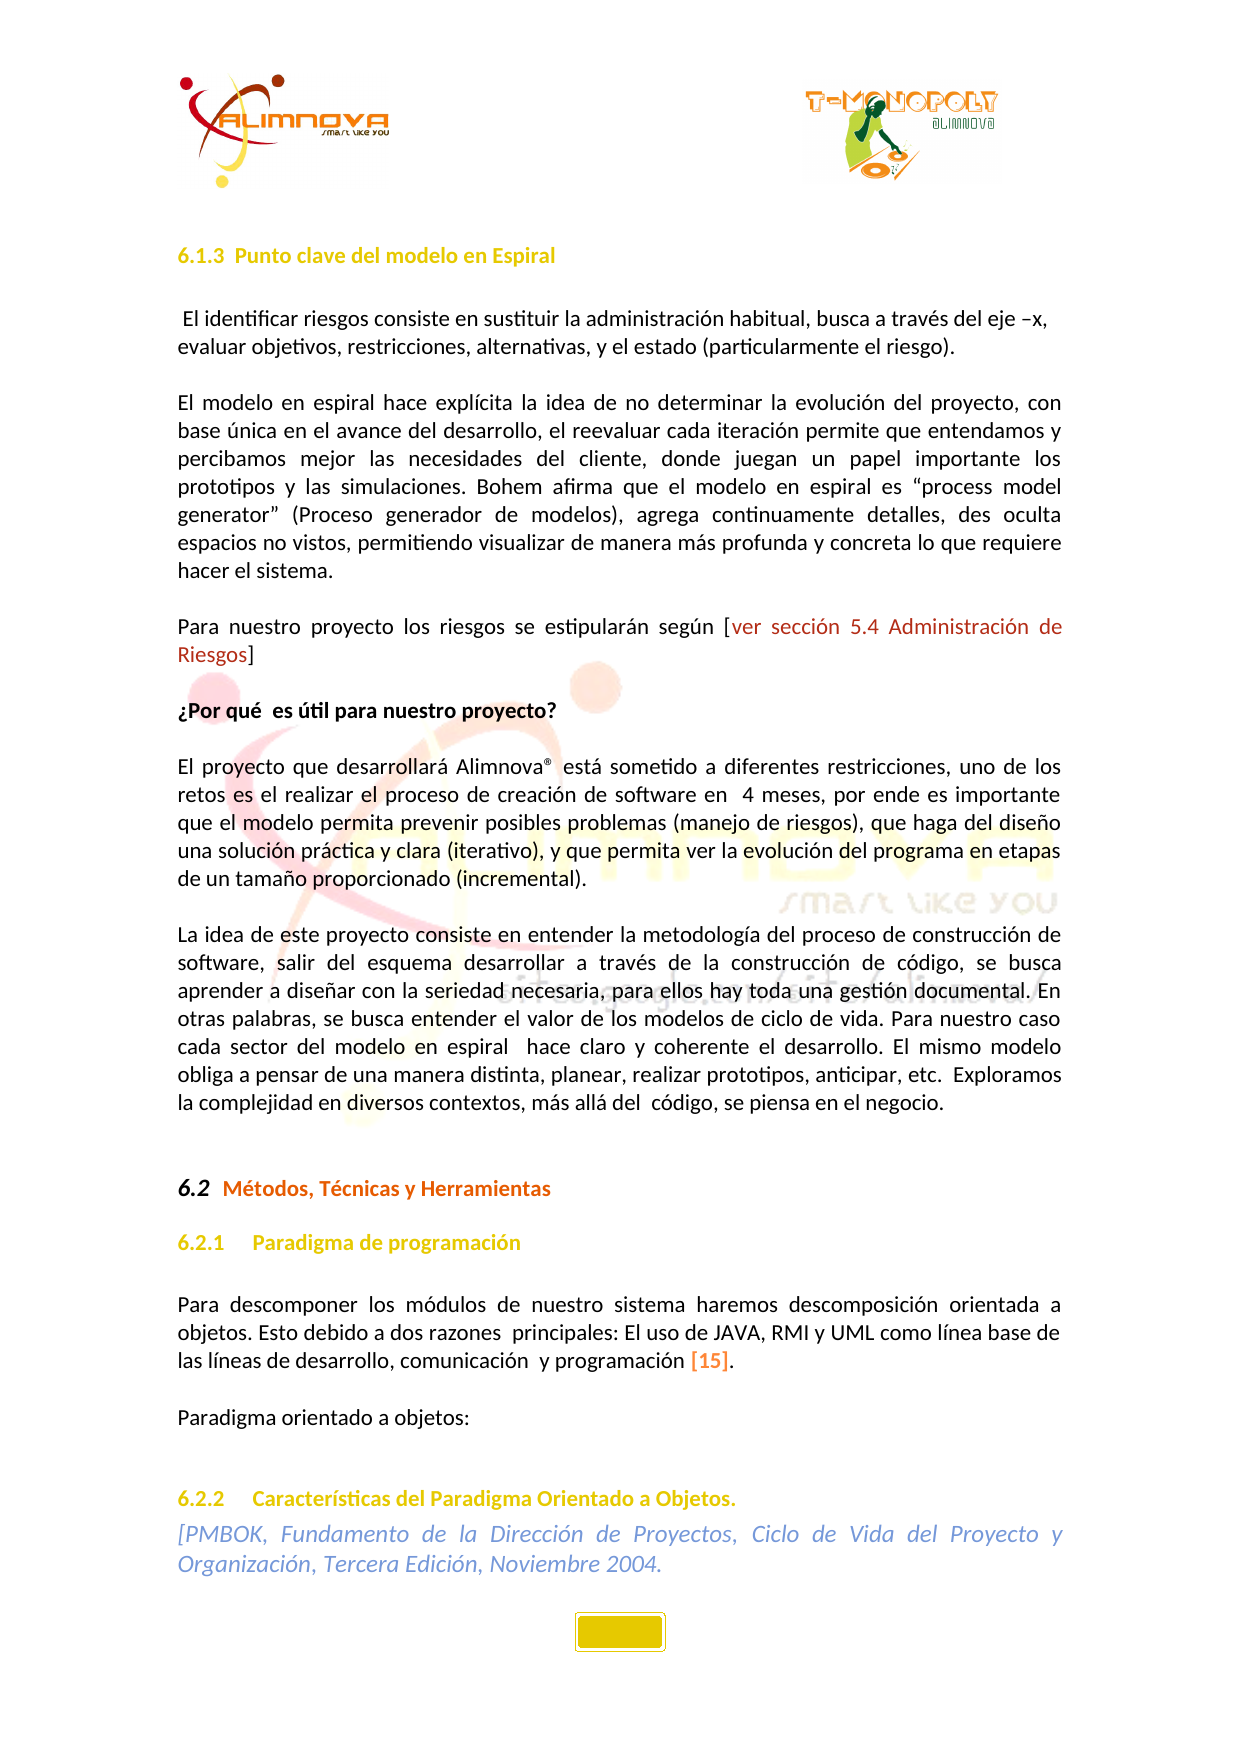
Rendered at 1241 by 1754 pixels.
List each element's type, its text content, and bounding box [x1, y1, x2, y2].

picture [177, 73, 389, 189]
text ¿Por qué es útil para nuestro proyecto? [177, 696, 1063, 724]
subtitle 6.1.3 Punto clave del modelo en Espiral [177, 242, 1063, 270]
picture [802, 79, 1002, 184]
text Paradigma orientado a objetos: [177, 1403, 1063, 1431]
subtitle Características del Paradigma Orientado a Objetos. [177, 1484, 1063, 1512]
text El proyecto que desarrollará Alimnova® está sometido a diferentes restricciones, uno de los retos es el realizar el proceso de creación de software en 4 meses, por ende es importante que el modelo permita prevenir posibles problemas (manejo de riesgos), que haga del diseño una solución práctica y clara (iterativo), y que permita ver la evolución del programa en etapas de un tamaño proporcionado (incremental). [177, 752, 1063, 892]
subtitle Métodos, Técnicas y Herramientas [177, 1172, 1063, 1203]
text [PMBOK, Fundamento de la Dirección de Proyectos, Ciclo de Vida del Proyecto y Organización, Tercera Edición, Noviembre 2004. [177, 1518, 1063, 1579]
text Para nuestro proyecto los riesgos se estipularán según [ver sección 5.4 Administración de Riesgos] [177, 612, 1063, 668]
text La idea de este proyecto consiste en entender la metodología del proceso de construcción de software, salir del esquema desarrollar a través de la construcción de código, se busca aprender a diseñar con la seriedad necesaria, para ellos hay toda una gestión documental. En otras palabras, se busca entender el valor de los modelos de ciclo de vida. Para nuestro caso cada sector del modelo en espiral hace claro y coherente el desarrollo. El mismo modelo obliga a pensar de una manera distinta, planear, realizar prototipos, anticipar, etc. Exploramos la complejidad en diversos contextos, más allá del código, se piensa en el negocio. [177, 920, 1063, 1117]
text El identificar riesgos consiste en sustituir la administración habitual, busca a través del eje –x, evaluar objetivos, restricciones, alternativas, y el estado (particularmente el riesgo). [177, 304, 1063, 360]
text El modelo en espiral hace explícita la idea de no determinar la evolución del proyecto, con base única en el avance del desarrollo, el reevaluar cada iteración permite que entendamos y percibamos mejor las necesidades del cliente, donde juegan un papel importante los prototipos y las simulaciones. Bohem afirma que el modelo en espiral es “process model generator” (Proceso generador de modelos), agrega continuamente detalles, des oculta espacios no vistos, permitiendo visualizar de manera más profunda y concreta lo que requiere hacer el sistema. [177, 388, 1063, 584]
subtitle Paradigma de programación [177, 1228, 1063, 1256]
